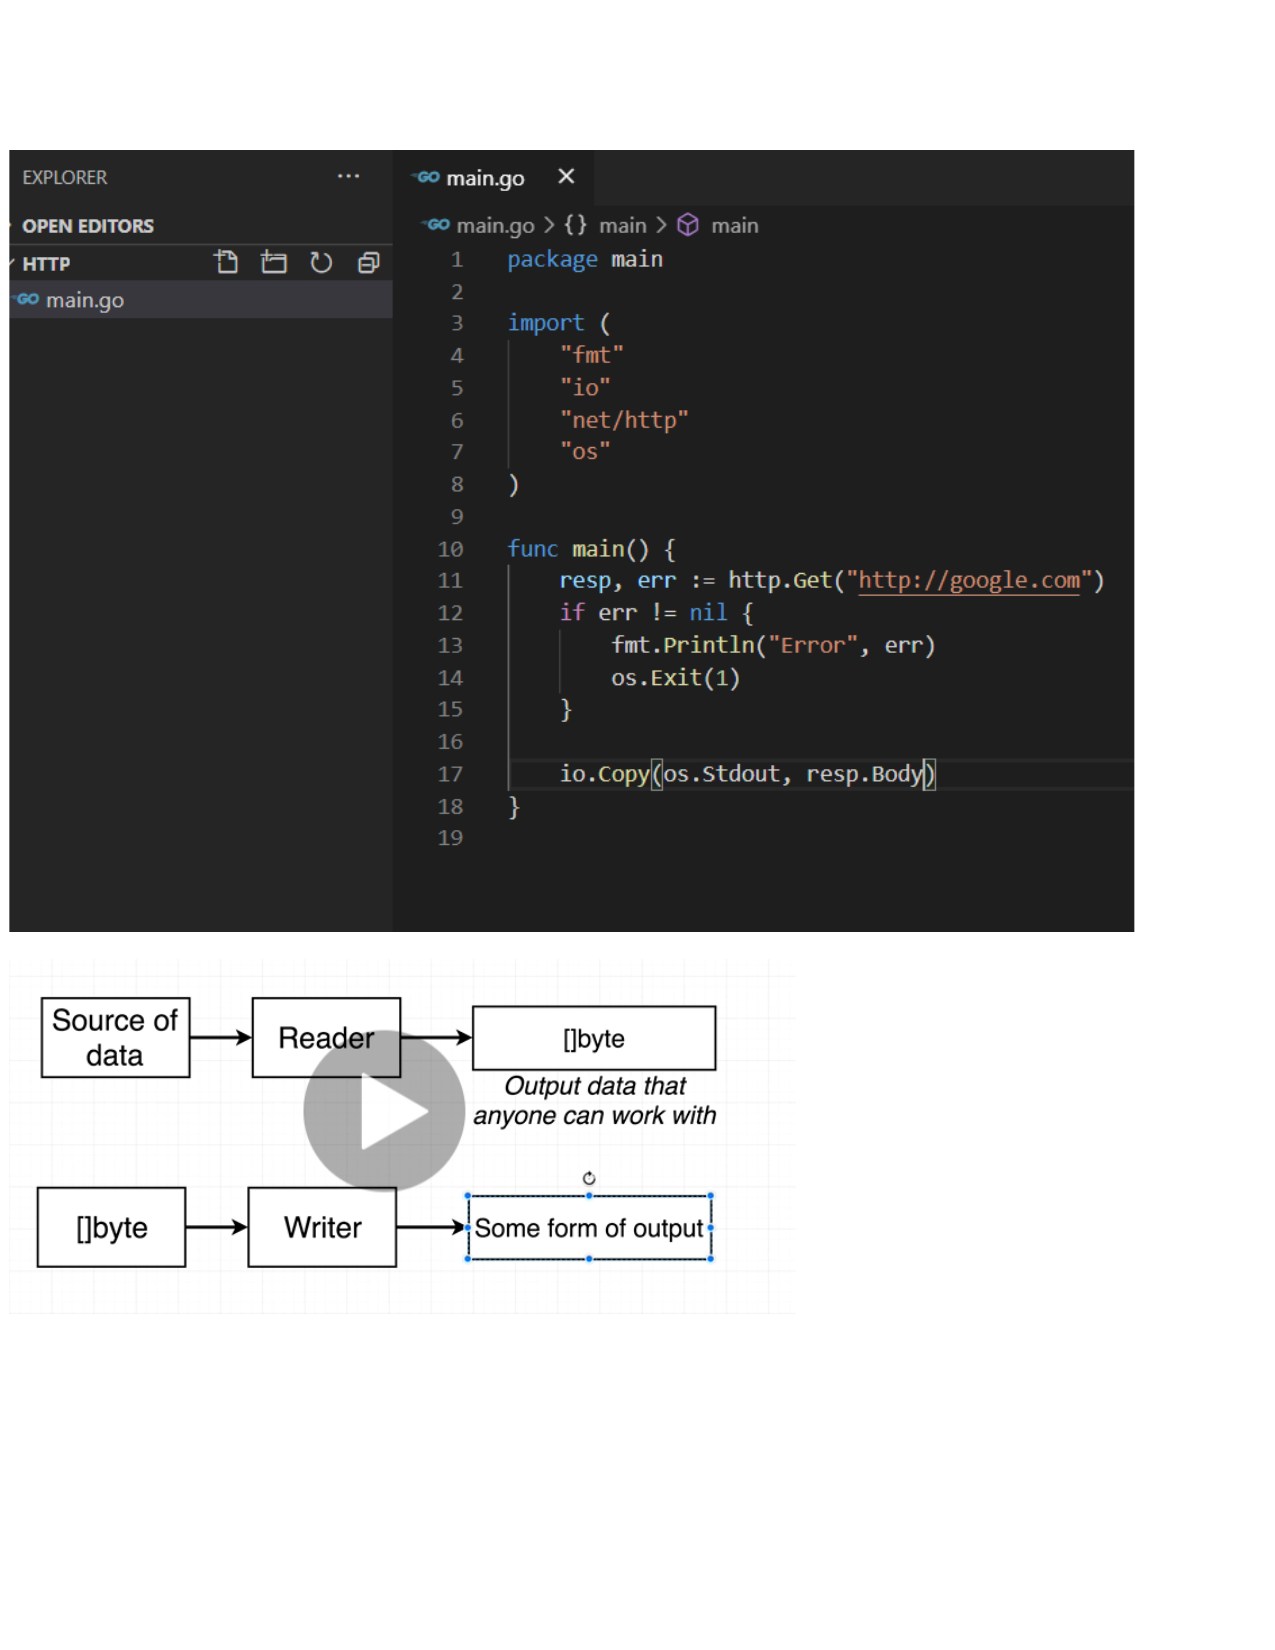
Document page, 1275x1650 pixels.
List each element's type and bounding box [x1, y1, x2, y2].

picture [9, 959, 796, 1314]
picture [9, 150, 1135, 932]
